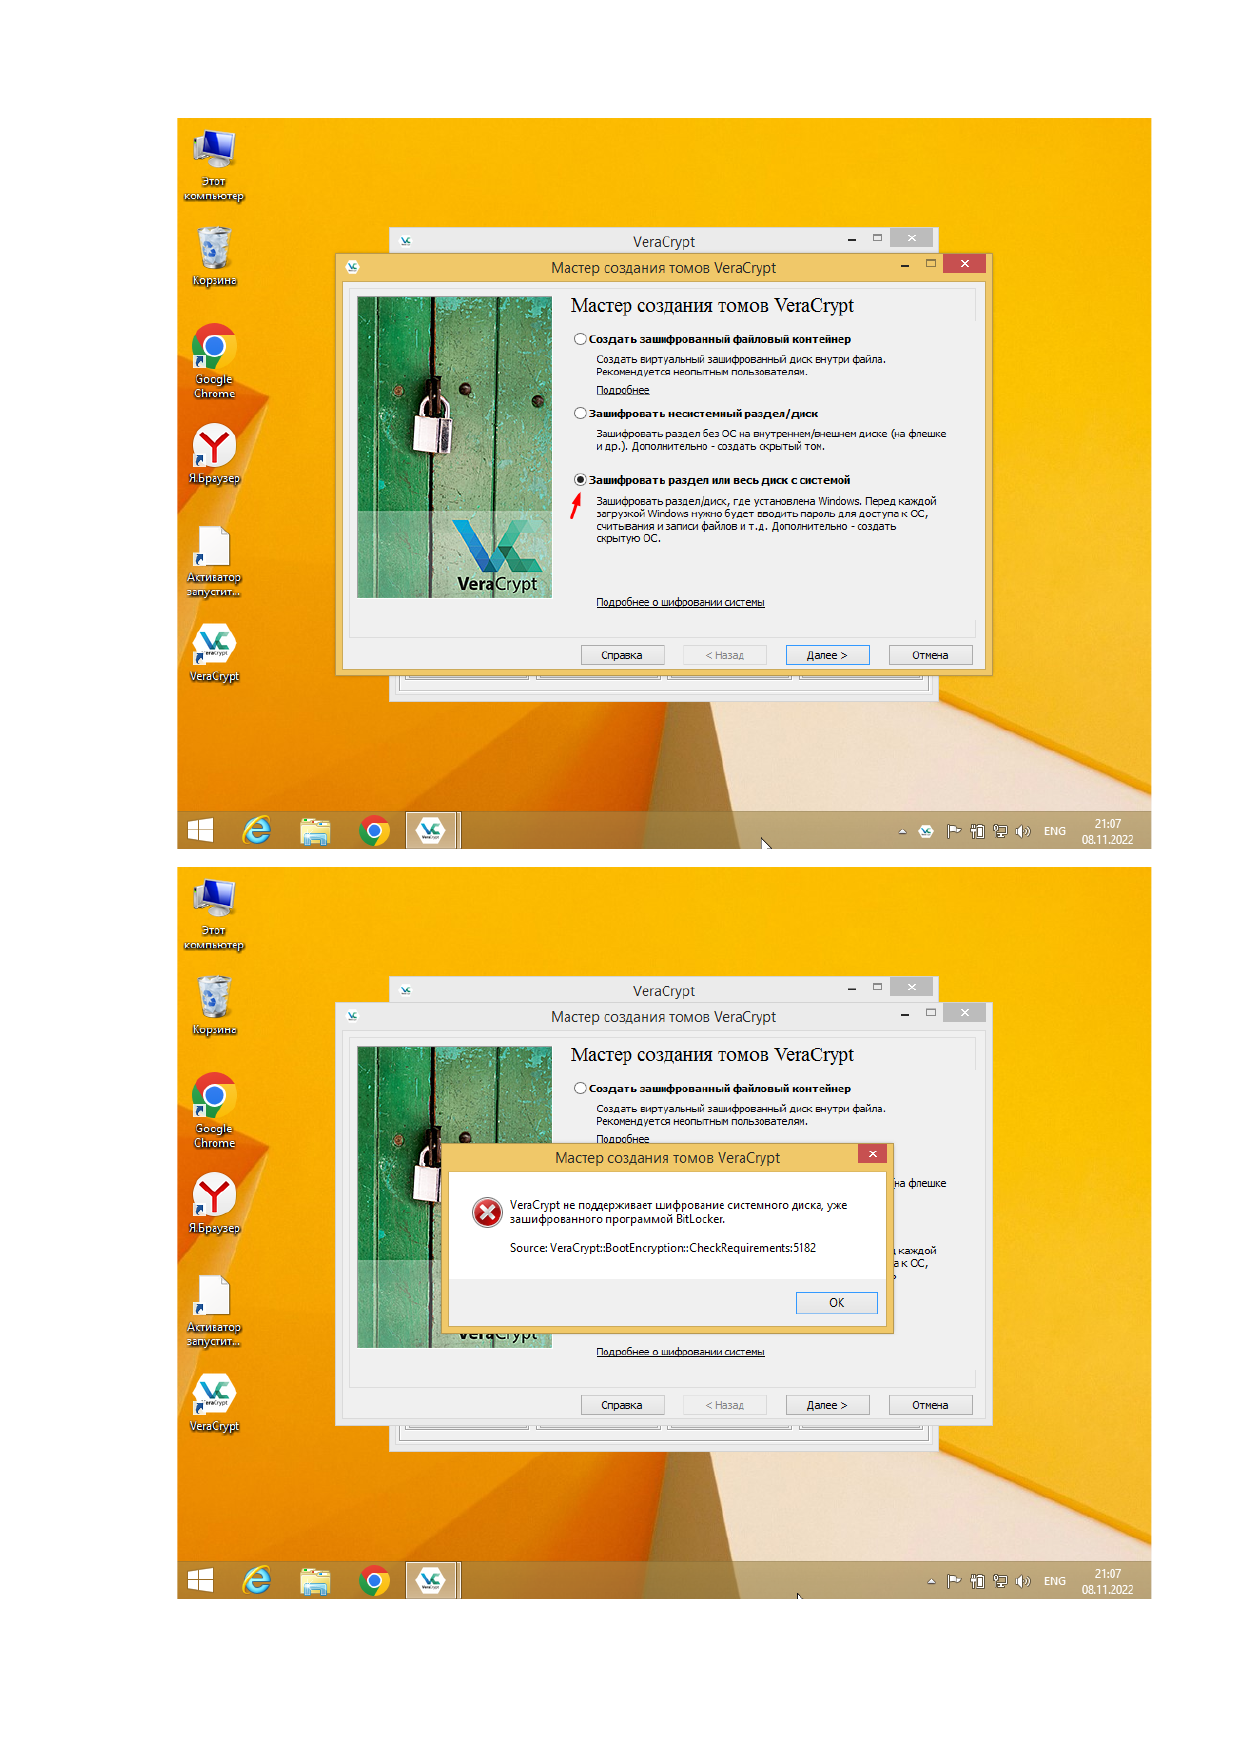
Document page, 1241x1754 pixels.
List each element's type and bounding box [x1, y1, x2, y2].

picture [177, 118, 1152, 849]
picture [177, 867, 1152, 1599]
